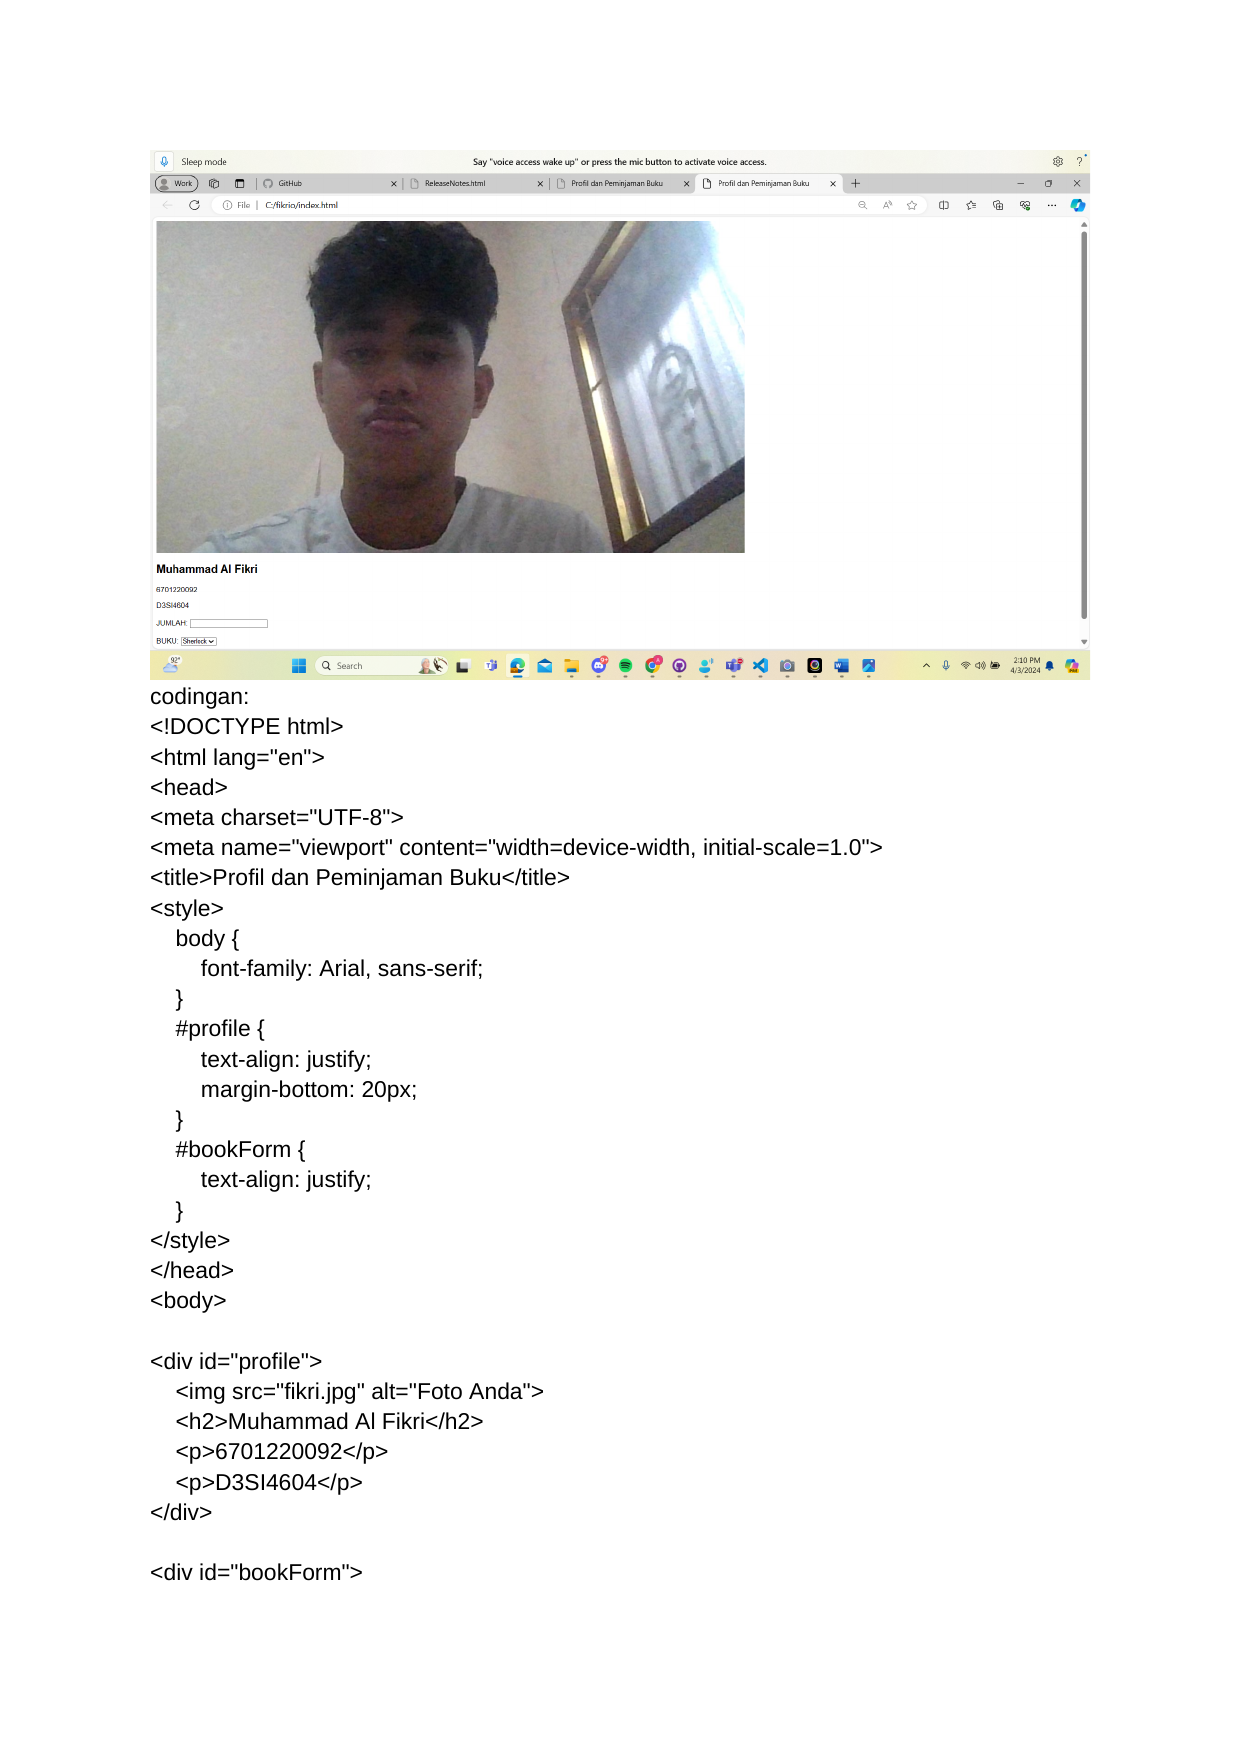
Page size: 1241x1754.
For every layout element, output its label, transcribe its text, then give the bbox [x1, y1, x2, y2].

text } [150, 1197, 1090, 1223]
text margin-bottom: 20px; [150, 1076, 1090, 1102]
text font-family: Arial, sans-serif; [150, 955, 1090, 981]
text <!DOCTYPE html> [150, 713, 1090, 739]
text body { [150, 925, 1090, 951]
text <div id="profile"> [150, 1348, 1090, 1374]
text <title>Profil dan Peminjaman Buku</title> [150, 864, 1090, 891]
text <div id="bookForm"> [150, 1559, 1090, 1585]
text <img src="fikri.jpg" alt="Foto Anda"> [150, 1378, 1090, 1404]
text } [150, 985, 1090, 1011]
picture [150, 150, 1091, 680]
text </style> [150, 1227, 1090, 1253]
text <body> [150, 1287, 1090, 1313]
text <style> [150, 894, 1090, 921]
text codingan: [150, 683, 1090, 709]
text <p>D3SI4604</p> [150, 1468, 1090, 1495]
text } [150, 1106, 1090, 1132]
text <meta name="viewport" content="width=device-width, initial-scale=1.0"> [150, 834, 1090, 860]
text <h2>Muhammad Al Fikri</h2> [150, 1408, 1090, 1434]
text <html lang="en"> [150, 743, 1090, 770]
text <p>6701220092</p> [150, 1438, 1090, 1464]
text <head> [150, 774, 1090, 800]
text #bookForm { [150, 1136, 1090, 1162]
text <meta charset="UTF-8"> [150, 804, 1090, 830]
text </head> [150, 1257, 1090, 1283]
text </div> [150, 1499, 1090, 1525]
text text-align: justify; [150, 1046, 1090, 1072]
text #profile { [150, 1015, 1090, 1042]
text text-align: justify; [150, 1166, 1090, 1193]
